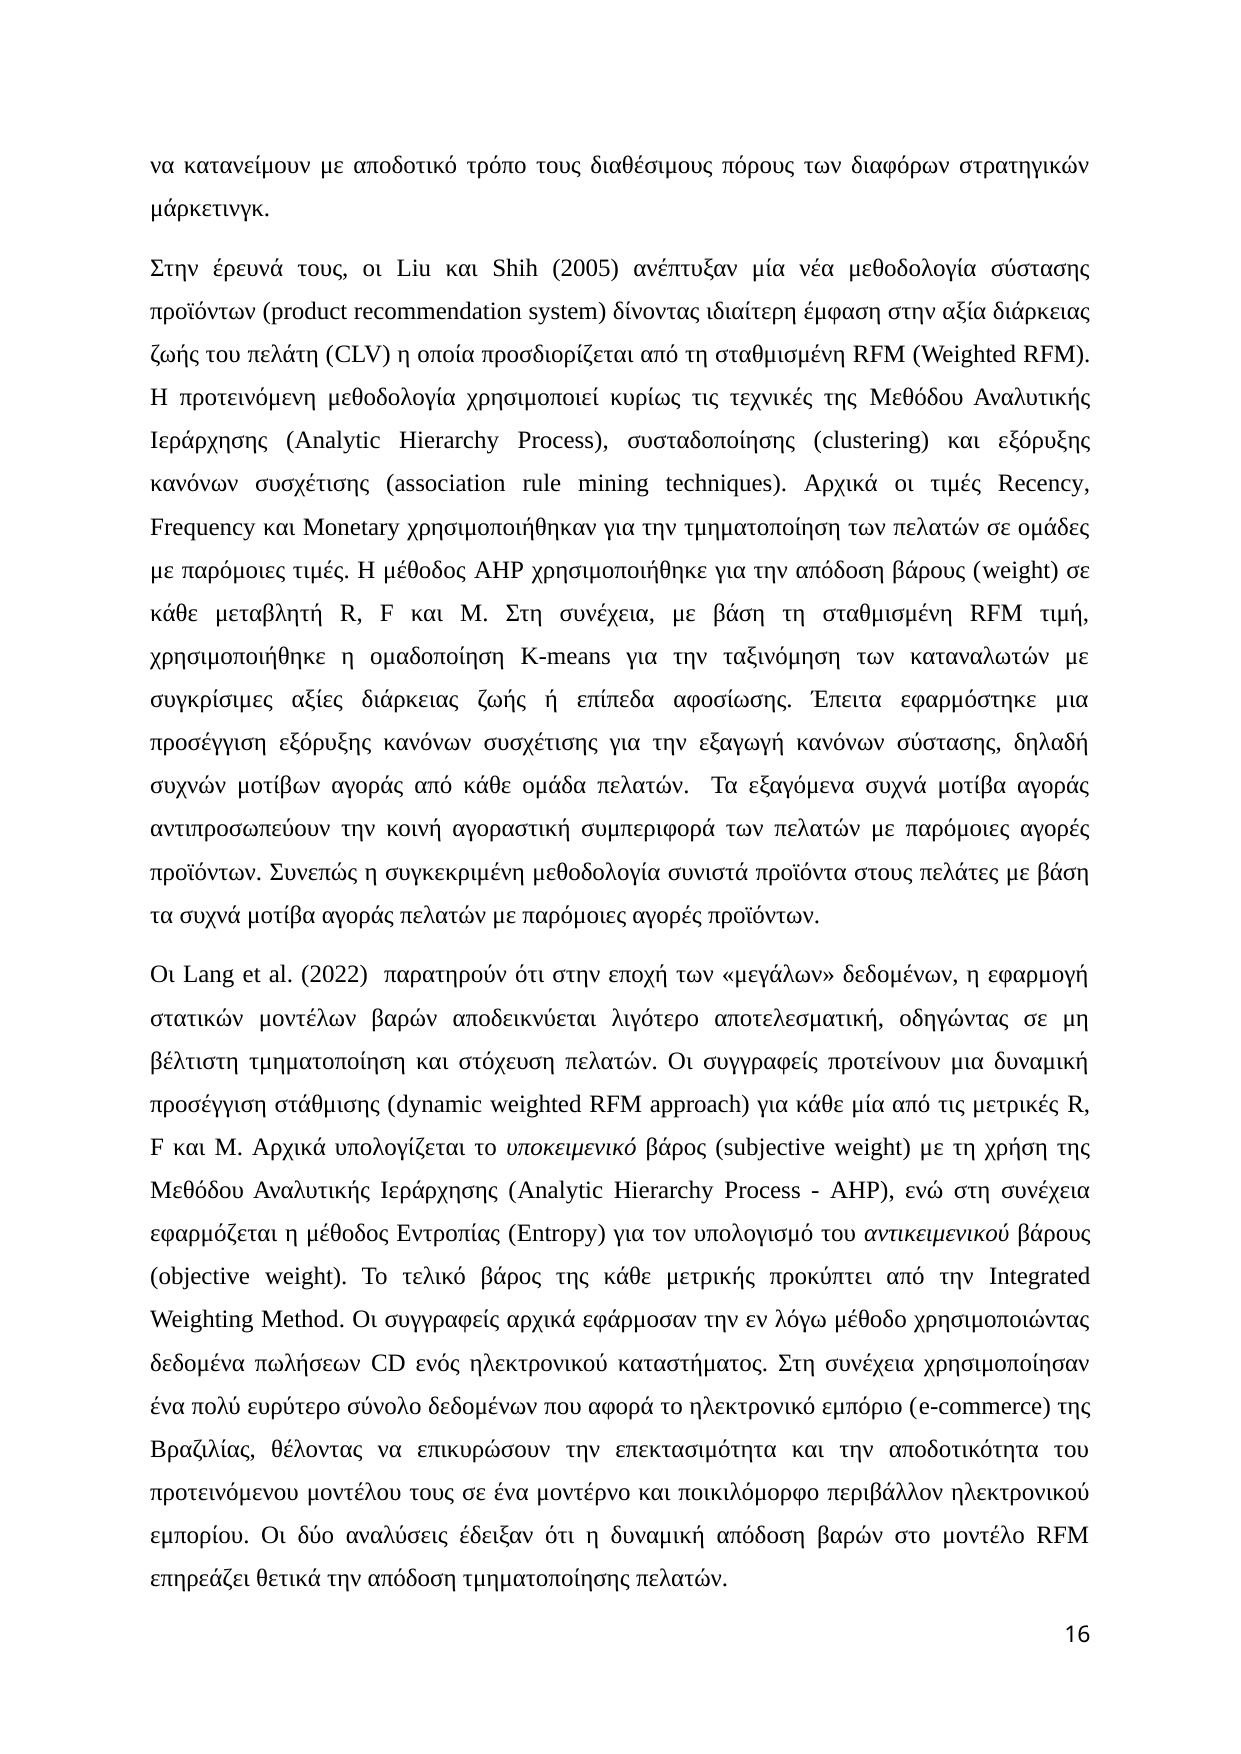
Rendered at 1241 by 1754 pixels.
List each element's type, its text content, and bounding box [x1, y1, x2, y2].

text Οι Lang et al. (2022) παρατηρούν ότι στην εποχή των «μεγάλων» δεδομένων, η εφαρμογή στατικών μοντέλων βαρών αποδεικνύεται λιγότερο αποτελεσματική, οδηγώντας σε μη βέλτιστη τμηματοποίηση και στόχευση πελατών. Οι συγγραφείς προτείνουν μια δυναμική προσέγγιση στάθμισης (dynamic weighted RFM approach) για κάθε μία από τις μετρικές R, F και M. Αρχικά υπολογίζεται το υποκειμενικό βάρος (subjective weight) με τη χρήση της Μεθόδου Αναλυτικής Ιεράρχησης (Analytic Hierarchy Process - AHP), ενώ στη συνέχεια εφαρμόζεται η μέθοδος Εντροπίας (Entropy) για τον υπολογισμό του αντικειμενικού βάρους (objective weight). Το τελικό βάρος της κάθε μετρικής προκύπτει από την Integrated Weighting Method. Οι συγγραφείς αρχικά εφάρμοσαν την εν λόγω μέθοδο χρησιμοποιώντας δεδομένα πωλήσεων CD ενός ηλεκτρονικού καταστήματος. Στη συνέχεια χρησιμοποίησαν ένα πολύ ευρύτερο σύνολο δεδομένων που αφορά το ηλεκτρονικό εμπόριο (e-commerce) της Βραζιλίας, θέλοντας να επικυρώσουν την επεκτασιμότητα και την αποδοτικότητα του προτεινόμενου μοντέλου τους σε ένα μοντέρνο και ποικιλόμορφο περιβάλλον ηλεκτρονικού εμπορίου. Οι δύο αναλύσεις έδειξαν ότι η δυναμική απόδοση βαρών στο μοντέλο RFM επηρεάζει θετικά την απόδοση τμηματοποίησης πελατών. [150, 959, 1090, 1592]
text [150, 150, 1090, 222]
text Στην έρευνά τους, οι Liu και Shih (2005) ανέπτυξαν μία νέα μεθοδολογία σύστασης προϊόντων (product recommendation system) δίνοντας ιδιαίτερη έμφαση στην αξία διάρκειας ζωής του πελάτη (CLV) η οποία προσδιορίζεται από τη σταθμισμένη RFM (Weighted RFM). Η προτεινόμενη μεθοδολογία χρησιμοποιεί κυρίως τις τεχνικές της Mεθόδου Αναλυτικής Ιεράρχησης (Analytic Hierarchy Process), συσταδοποίησης (clustering) και εξόρυξης κανόνων συσχέτισης (association rule mining techniques). Αρχικά οι τιμές Recency, Frequency και Monetary χρησιμοποιήθηκαν για την τμηματοποίηση των πελατών σε ομάδες με παρόμοιες τιμές. Η μέθοδος AHP χρησιμοποιήθηκε για την απόδοση βάρους (weight) σε κάθε μεταβλητή R, F και M. Στη συνέχεια, με βάση τη σταθμισμένη RFM τιμή, χρησιμοποιήθηκε η ομαδοποίηση K-means για την ταξινόμηση των καταναλωτών με συγκρίσιμες αξίες διάρκειας ζωής ή επίπεδα αφοσίωσης. Έπειτα εφαρμόστηκε μια προσέγγιση εξόρυξης κανόνων συσχέτισης για την εξαγωγή κανόνων σύστασης, δηλαδή συχνών μοτίβων αγοράς από κάθε ομάδα πελατών. Τα εξαγόμενα συχνά μοτίβα αγοράς αντιπροσωπεύουν την κοινή αγοραστική συμπεριφορά των πελατών με παρόμοιες αγορές προϊόντων. Συνεπώς η συγκεκριμένη μεθοδολογία συνιστά προϊόντα στους πελάτες με βάση τα συχνά μοτίβα αγοράς πελατών με παρόμοιες αγορές προϊόντων. [150, 253, 1090, 928]
